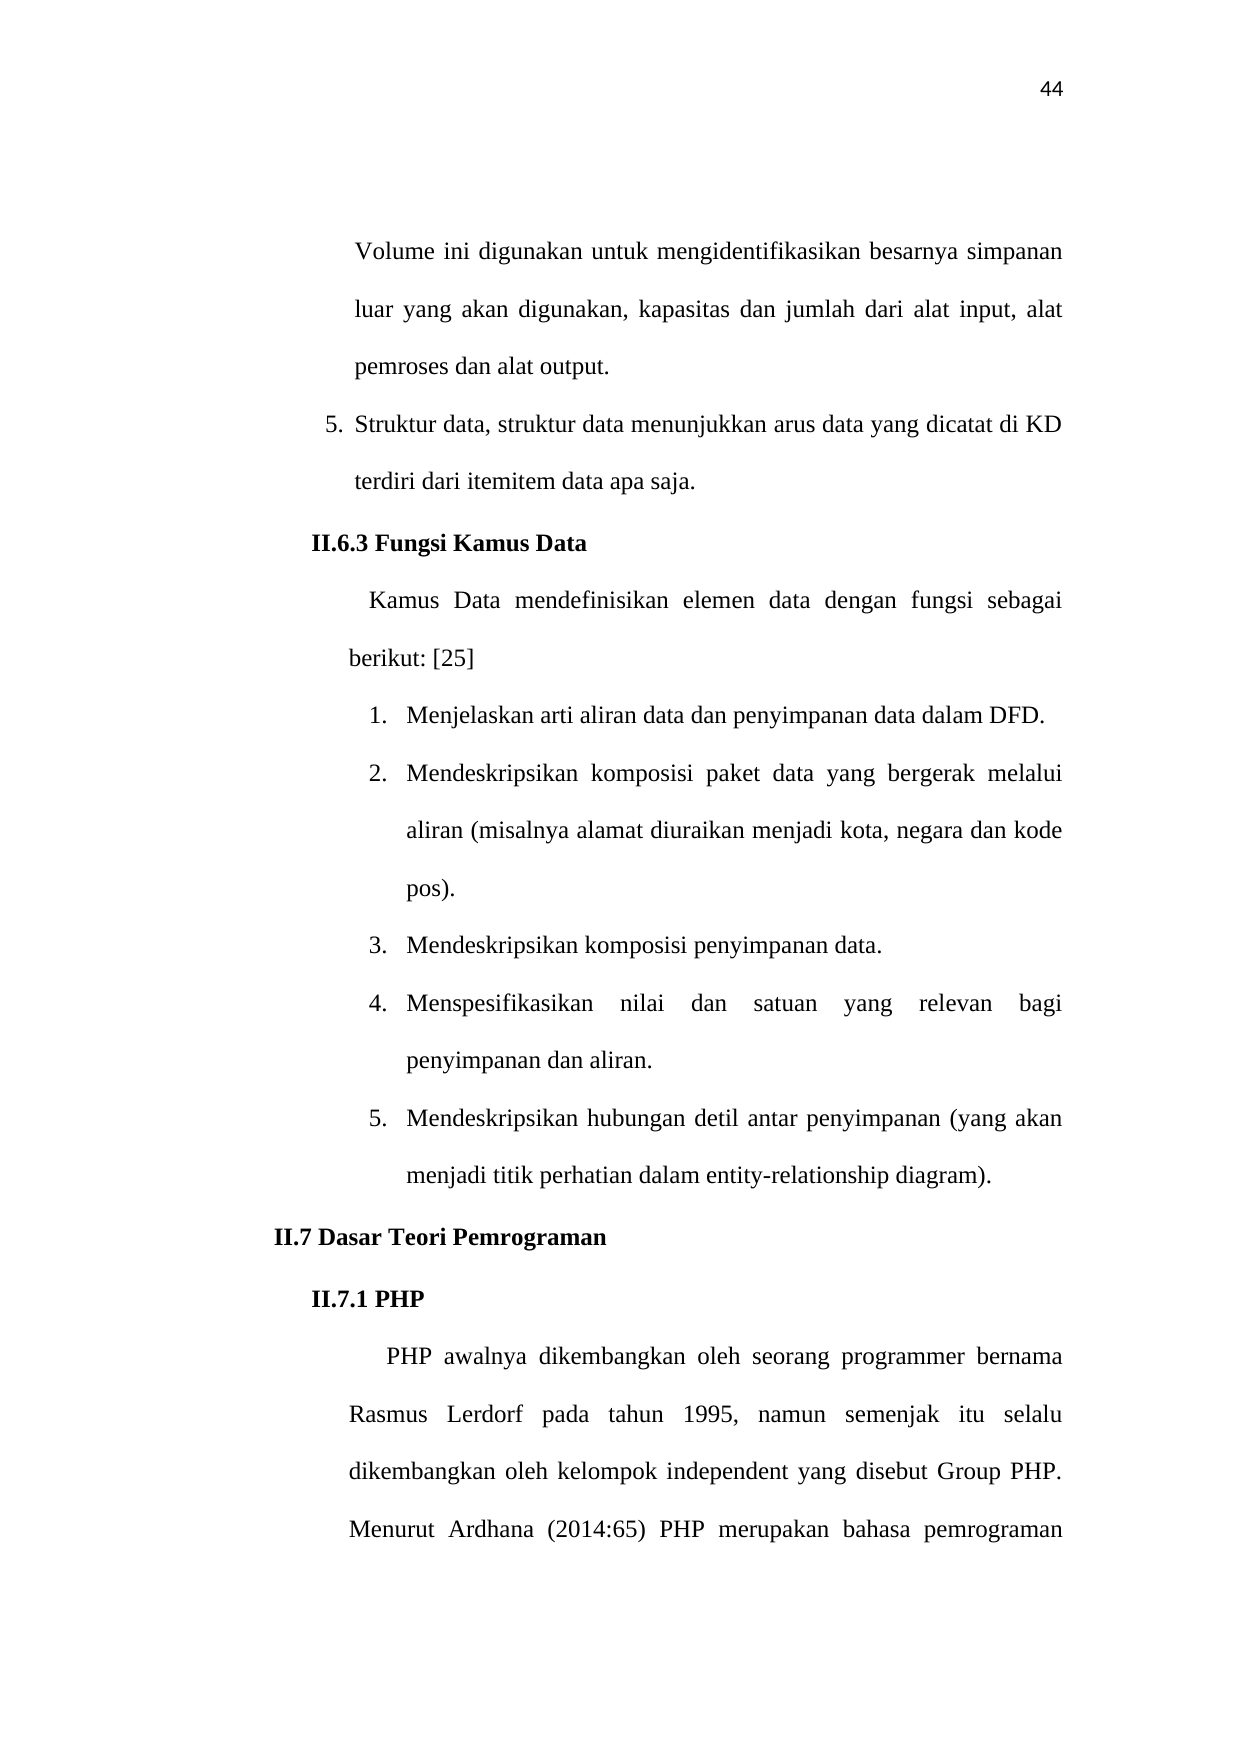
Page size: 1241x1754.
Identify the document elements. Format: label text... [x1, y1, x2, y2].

subtitle Dasar Teori Pemrograman [273, 1222, 1063, 1251]
subtitle Fungsi Kamus Data [311, 528, 1063, 557]
list Mendeskripsikan hubungan detil antar penyimpanan (yang akan menjadi titik perhatian dalam entity-relationship diagram). [369, 1103, 1063, 1189]
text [348, 1341, 1063, 1542]
list Mendeskripsikan komposisi paket data yang bergerak melalui aliran (misalnya alamat diuraikan menjadi kota, negara dan kode pos). [369, 758, 1063, 902]
subtitle PHP [311, 1284, 1063, 1312]
list Menjelaskan arti aliran data dan penyimpanan data dalam DFD. [369, 700, 1063, 729]
list Mendeskripsikan komposisi penyimpanan data. [369, 930, 1063, 959]
list Kamus Data mendefinisikan elemen data dengan fungsi sebagai berikut: [25] [348, 585, 1063, 672]
list Struktur data, struktur data menunjukkan arus data yang dicatat di KD terdiri dari itemitem data apa saja. [325, 409, 1063, 495]
list Menspesifikasikan nilai dan satuan yang relevan bagi penyimpanan dan aliran. [369, 988, 1063, 1074]
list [325, 236, 1063, 380]
